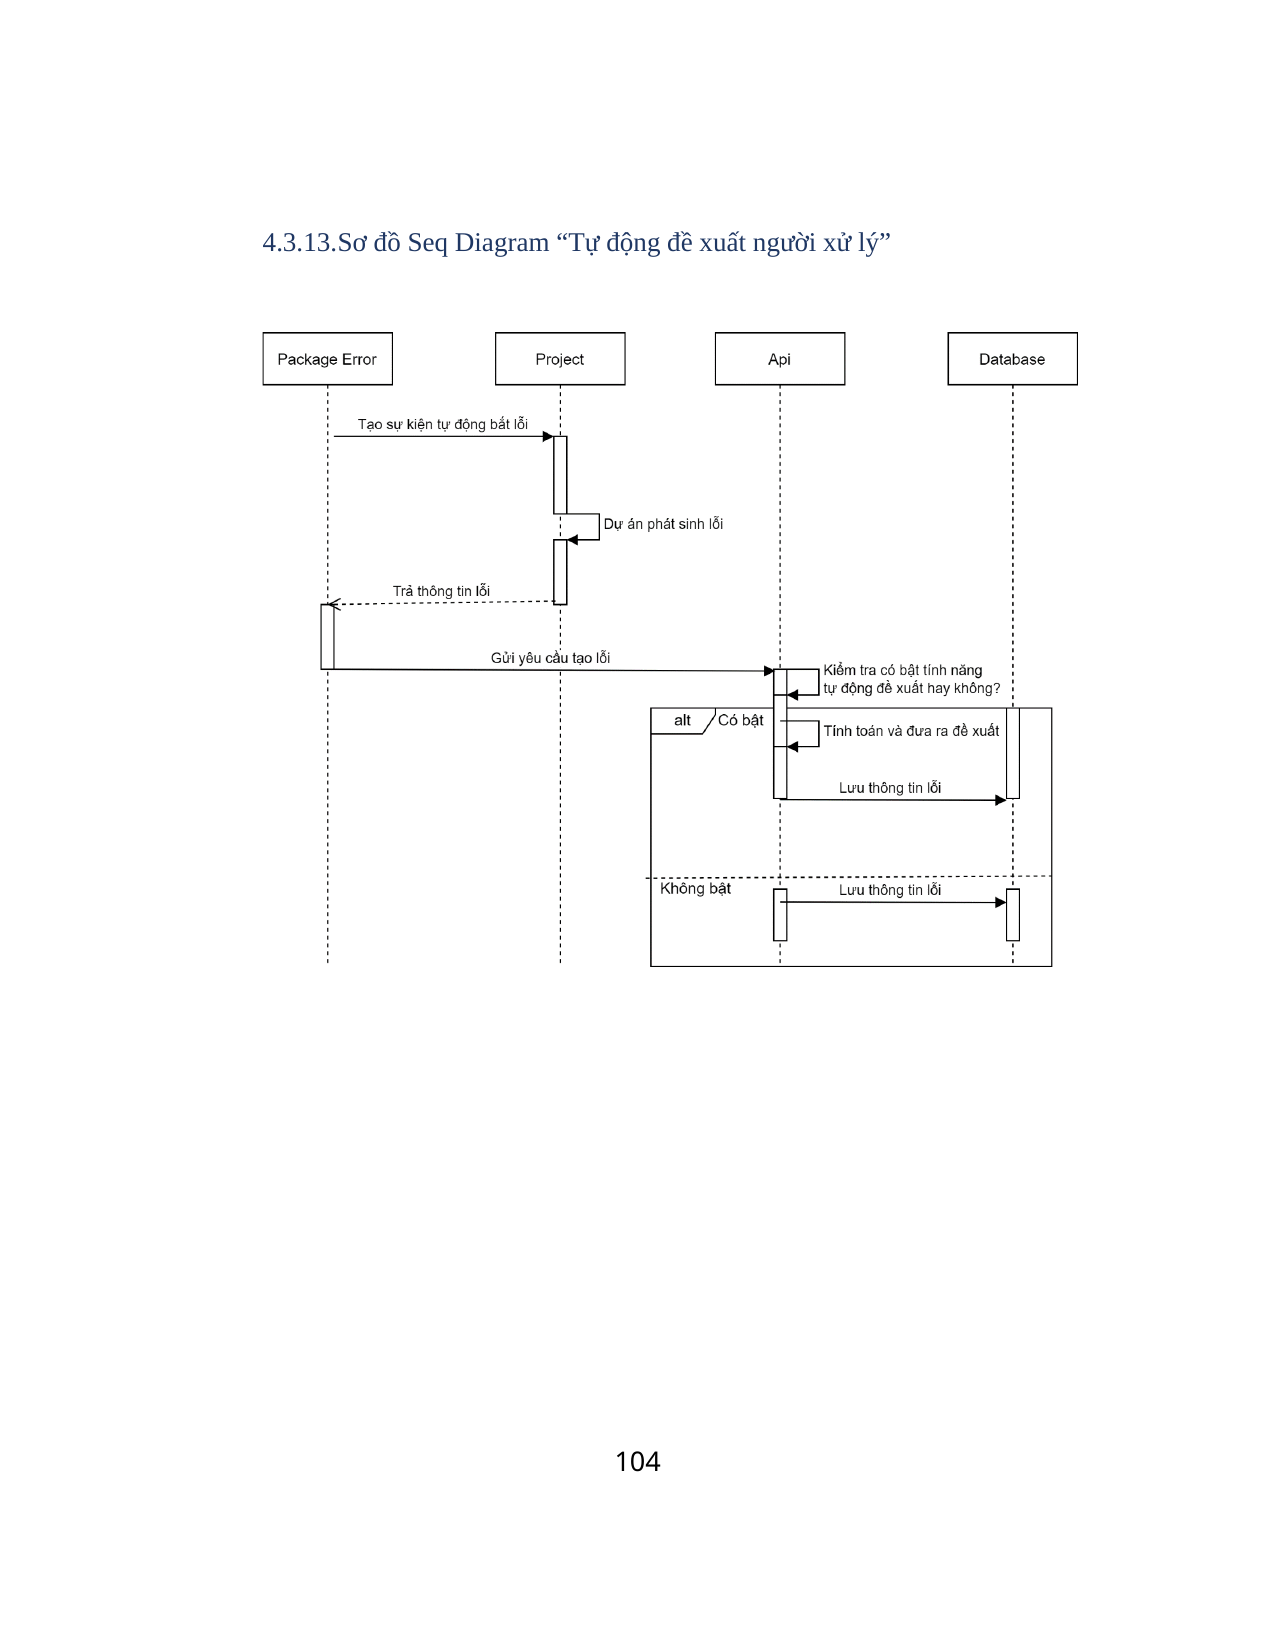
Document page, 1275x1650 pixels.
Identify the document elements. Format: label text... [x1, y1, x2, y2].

subtitle Sơ đồ Seq Diagram “Tự động đề xuất người xử lý” [262, 227, 1125, 258]
picture [262, 332, 1078, 967]
